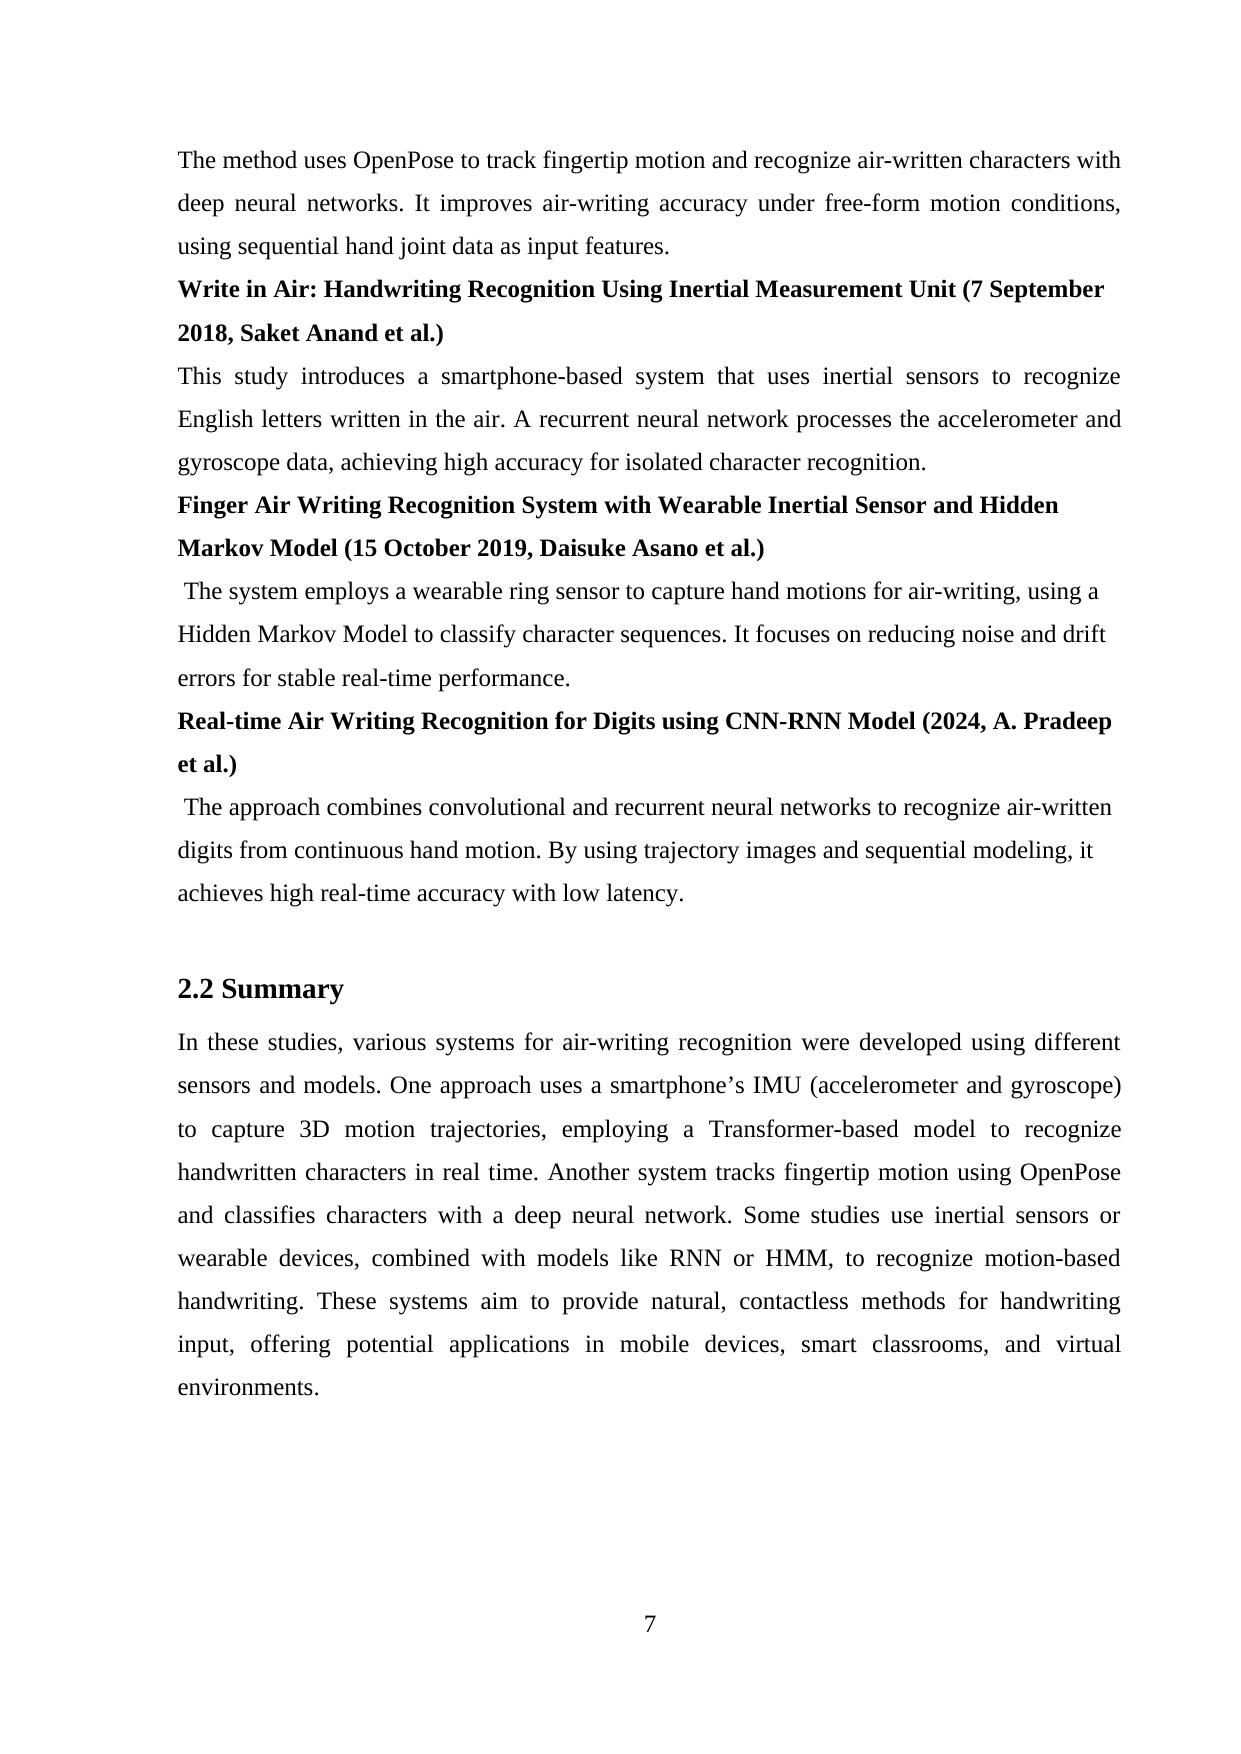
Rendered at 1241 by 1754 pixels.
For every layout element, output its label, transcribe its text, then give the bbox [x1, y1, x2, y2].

text In these studies, various systems for air-writing recognition were developed using different sensors and models. One approach uses a smartphone’s IMU (accelerometer and gyroscope) to capture 3D motion trajectories, employing a Transformer-based model to recognize handwritten characters in real time. Another system tracks fingertip motion using OpenPose and classifies characters with a deep neural network. Some studies use inertial sensors or wearable devices, combined with models like RNN or HMM, to recognize motion-based handwriting. These systems aim to provide natural, contactless methods for handwriting input, offering potential applications in mobile devices, smart classrooms, and virtual environments. [177, 1027, 1122, 1401]
text Finger Air Writing Recognition System with Wearable Inertial Sensor and Hidden Markov Model (15 October 2019, Daisuke Asano et al.) The system employs a wearable ring sensor to capture hand motions for air-writing, using a Hidden Markov Model to classify character sequences. It focuses on reducing noise and drift errors for stable real-time performance. [177, 490, 1122, 691]
text Write in Air: Handwriting Recognition Using Inertial Measurement Unit (7 September 2018, Saket Anand et al.) [177, 274, 1122, 346]
text This study introduces a smartphone-based system that uses inertial sensors to recognize English letters written in the air. A recurrent neural network processes the accelerometer and gyroscope data, achieving high accuracy for isolated character recognition. [177, 361, 1122, 476]
text Real-time Air Writing Recognition for Digits using CNN-RNN Model (2024, A. Pradeep et al.) The approach combines convolutional and recurrent neural networks to recognize air-written digits from continuous hand motion. By using trajectory images and sequential modeling, it achieves high real-time accuracy with low latency. [177, 706, 1122, 907]
subtitle 2.2 Summary [177, 971, 1122, 1004]
text The method uses OpenPose to track fingertip motion and recognize air-written characters with deep neural networks. It improves air-writing accuracy under free-form motion conditions, using sequential hand joint data as input features. [177, 145, 1122, 260]
